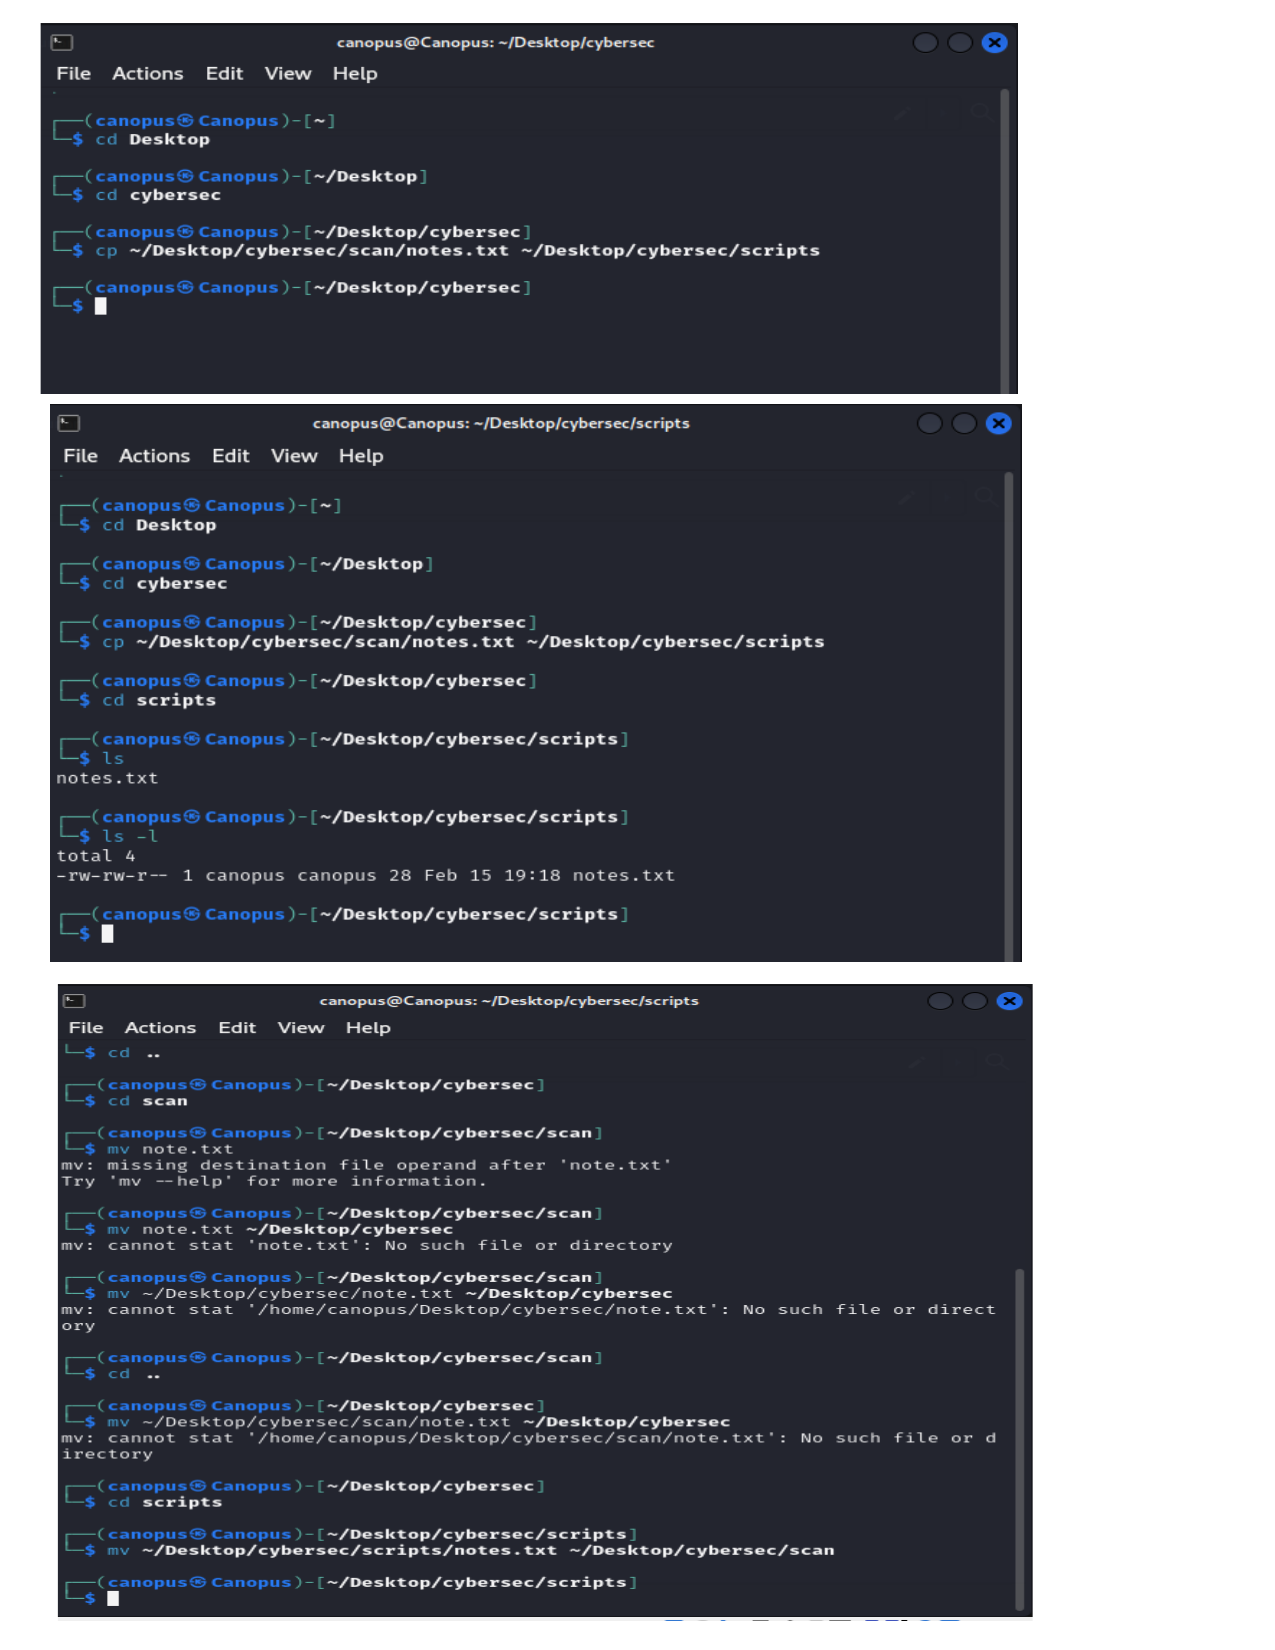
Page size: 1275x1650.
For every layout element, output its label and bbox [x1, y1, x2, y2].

picture [40, 23, 1018, 394]
picture [50, 404, 1022, 962]
picture [57, 984, 1033, 1621]
